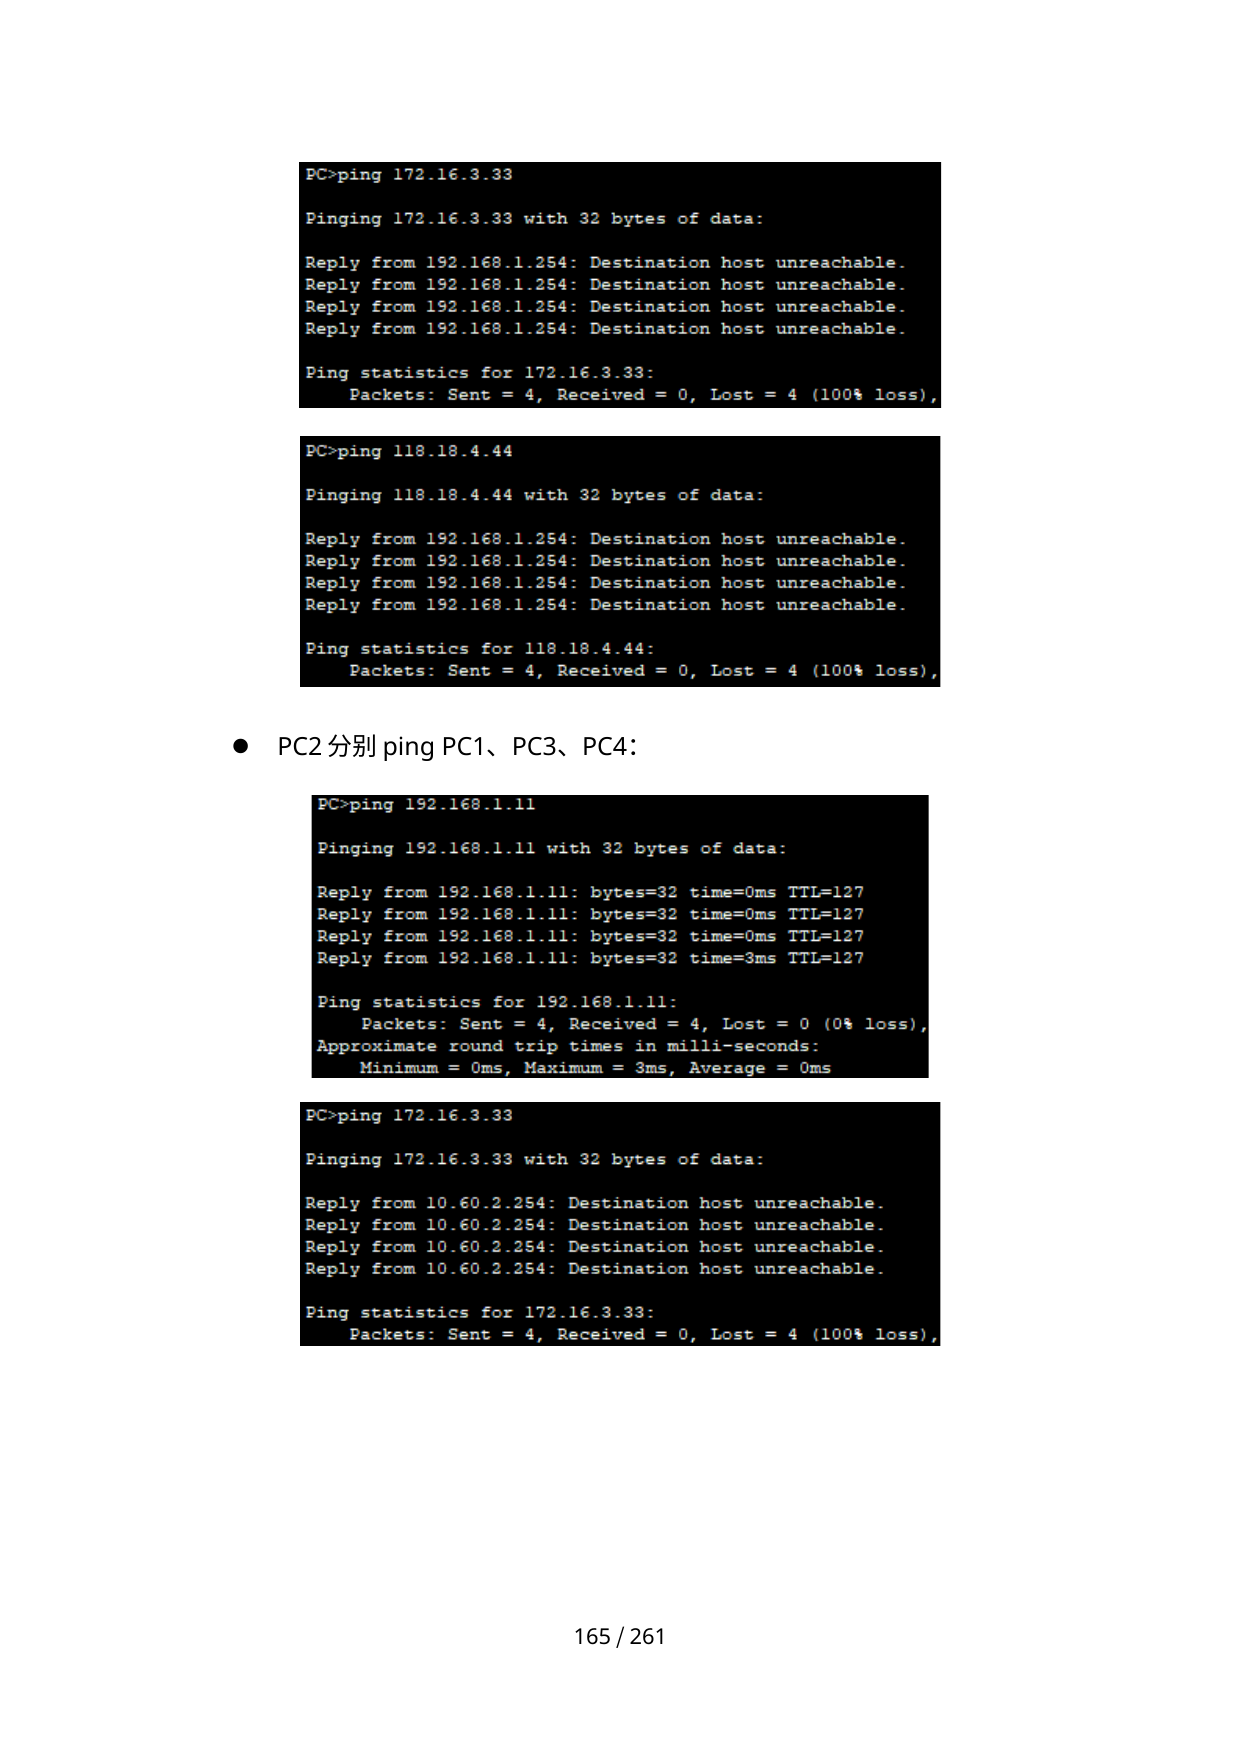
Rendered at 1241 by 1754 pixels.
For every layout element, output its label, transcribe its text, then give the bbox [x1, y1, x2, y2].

picture [299, 162, 942, 408]
picture [311, 795, 929, 1078]
list PC2分别ping PC1、PC3、PC4： [231, 712, 1053, 777]
picture [300, 436, 941, 687]
picture [300, 1102, 941, 1346]
